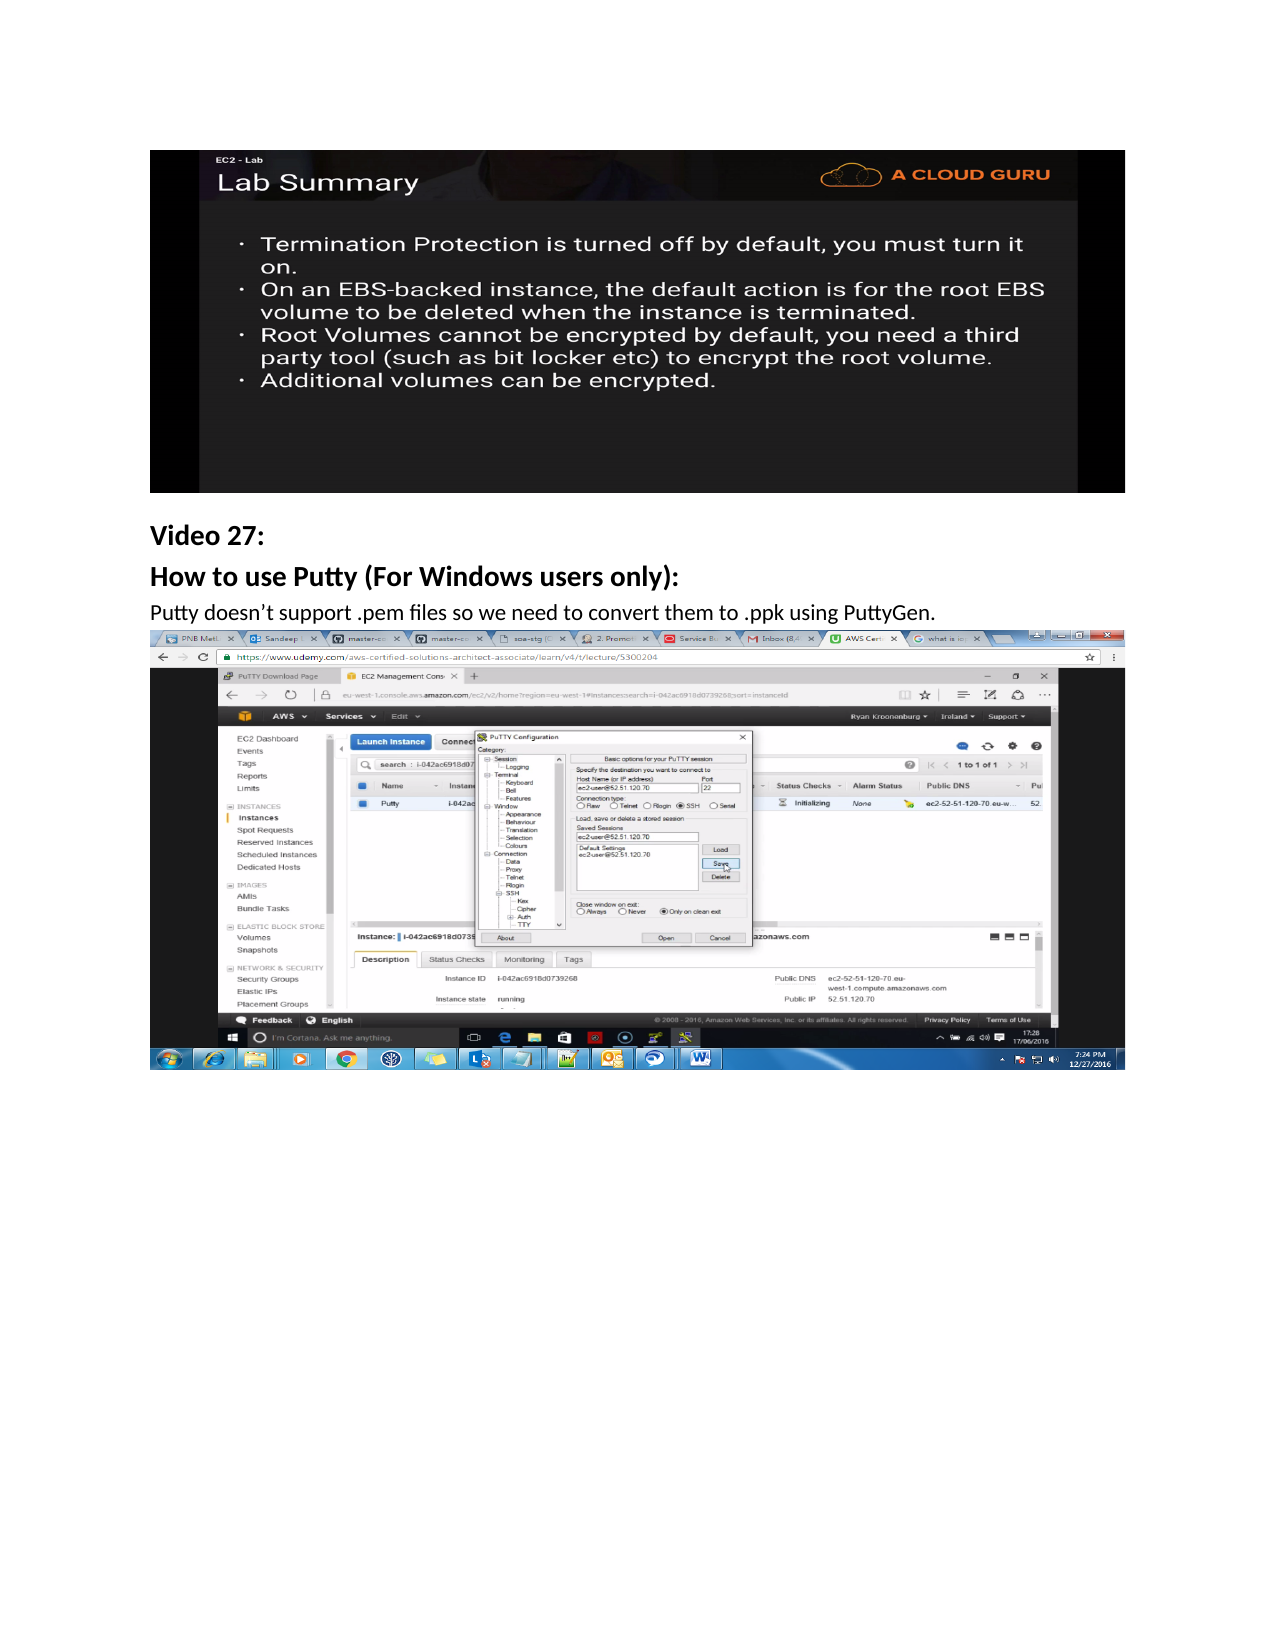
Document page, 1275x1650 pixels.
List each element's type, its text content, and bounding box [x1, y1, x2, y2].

picture [150, 150, 1125, 493]
text Video 27: How to use Putty (For Windows users only): Putty doesn’t support .pem files so we need to convert them to .ppk using PuttyGen. [150, 517, 1125, 630]
picture [150, 630, 1125, 1070]
